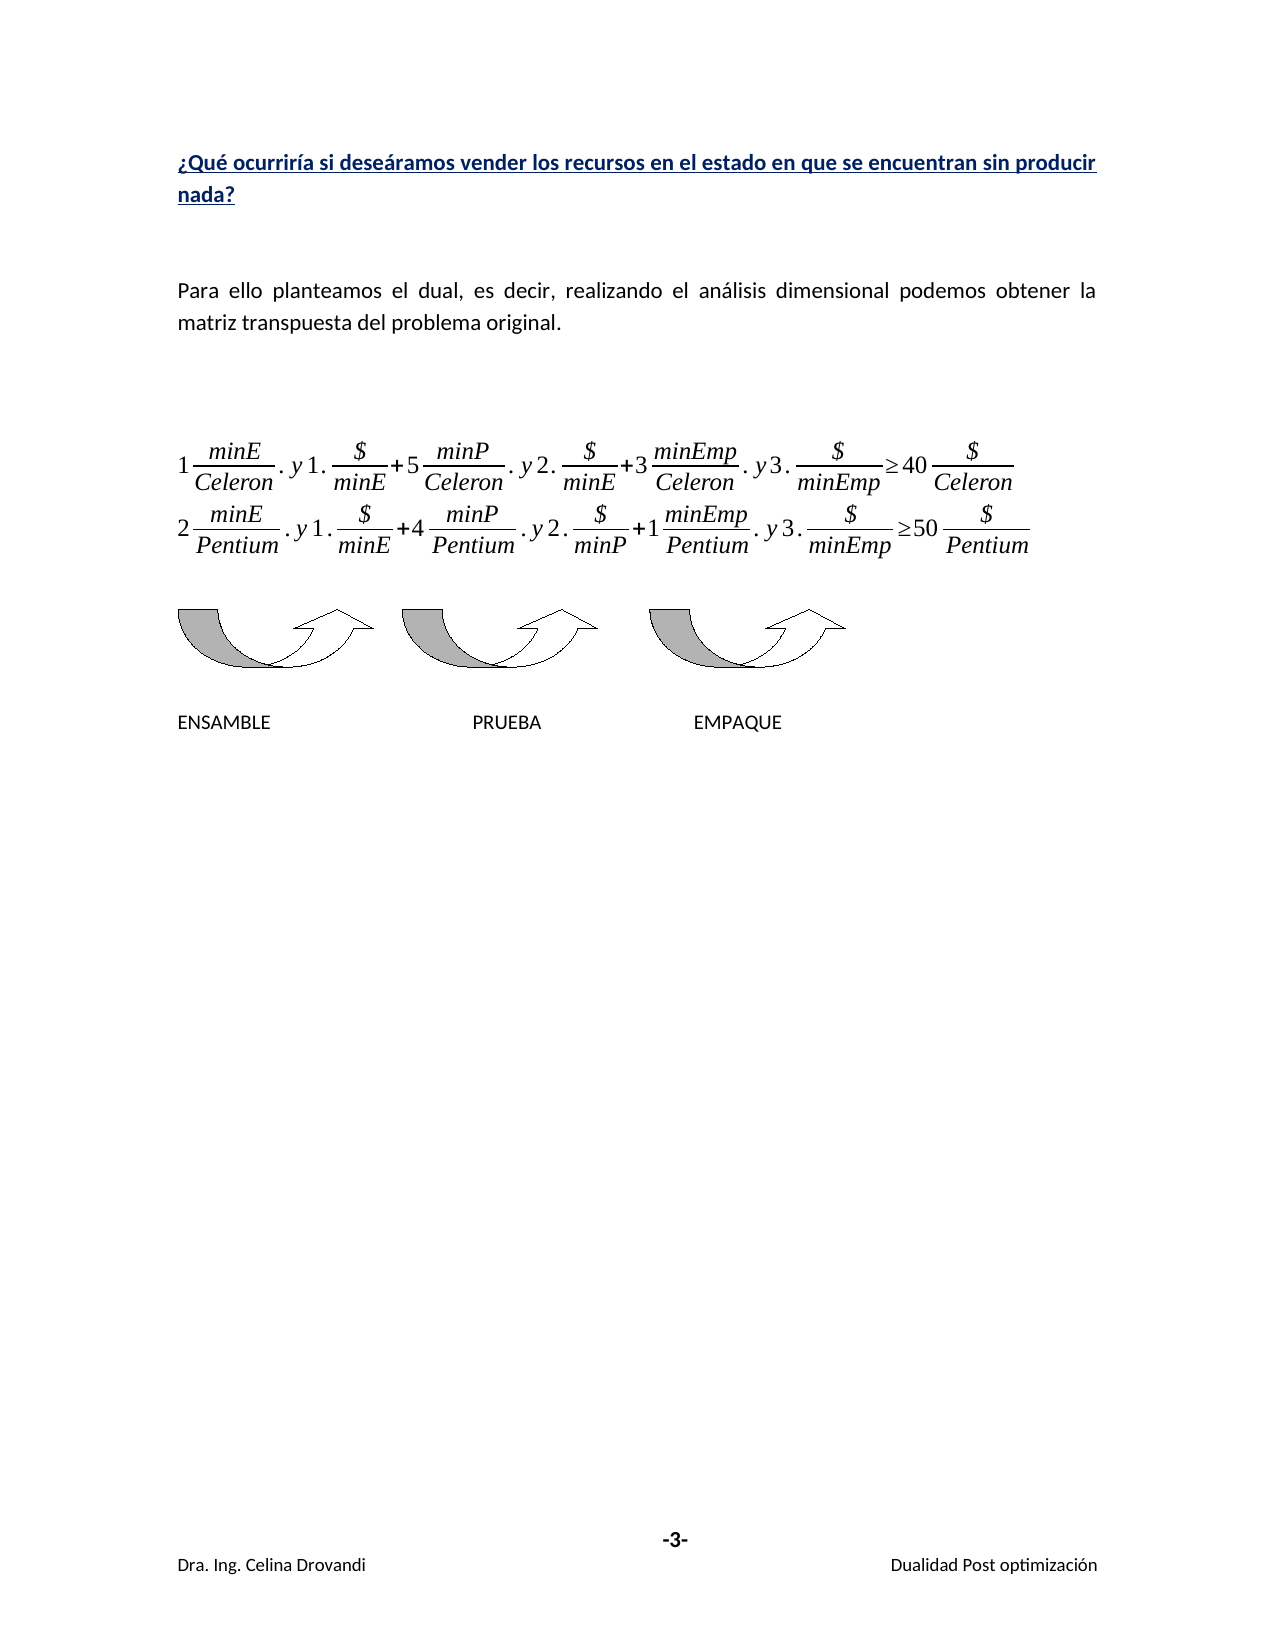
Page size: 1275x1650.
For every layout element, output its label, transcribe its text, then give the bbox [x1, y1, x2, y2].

text ENSAMBLE PRUEBA EMPAQUE [177, 709, 1098, 735]
text Para ello planteamos el dual, es decir, realizando el análisis dimensional podemos obtener la matriz transpuesta del problema original. [177, 276, 1098, 337]
text ¿Qué ocurriría si deseáramos vender los recursos en el estado en que se encuentran sin producir nada? [177, 148, 1098, 208]
